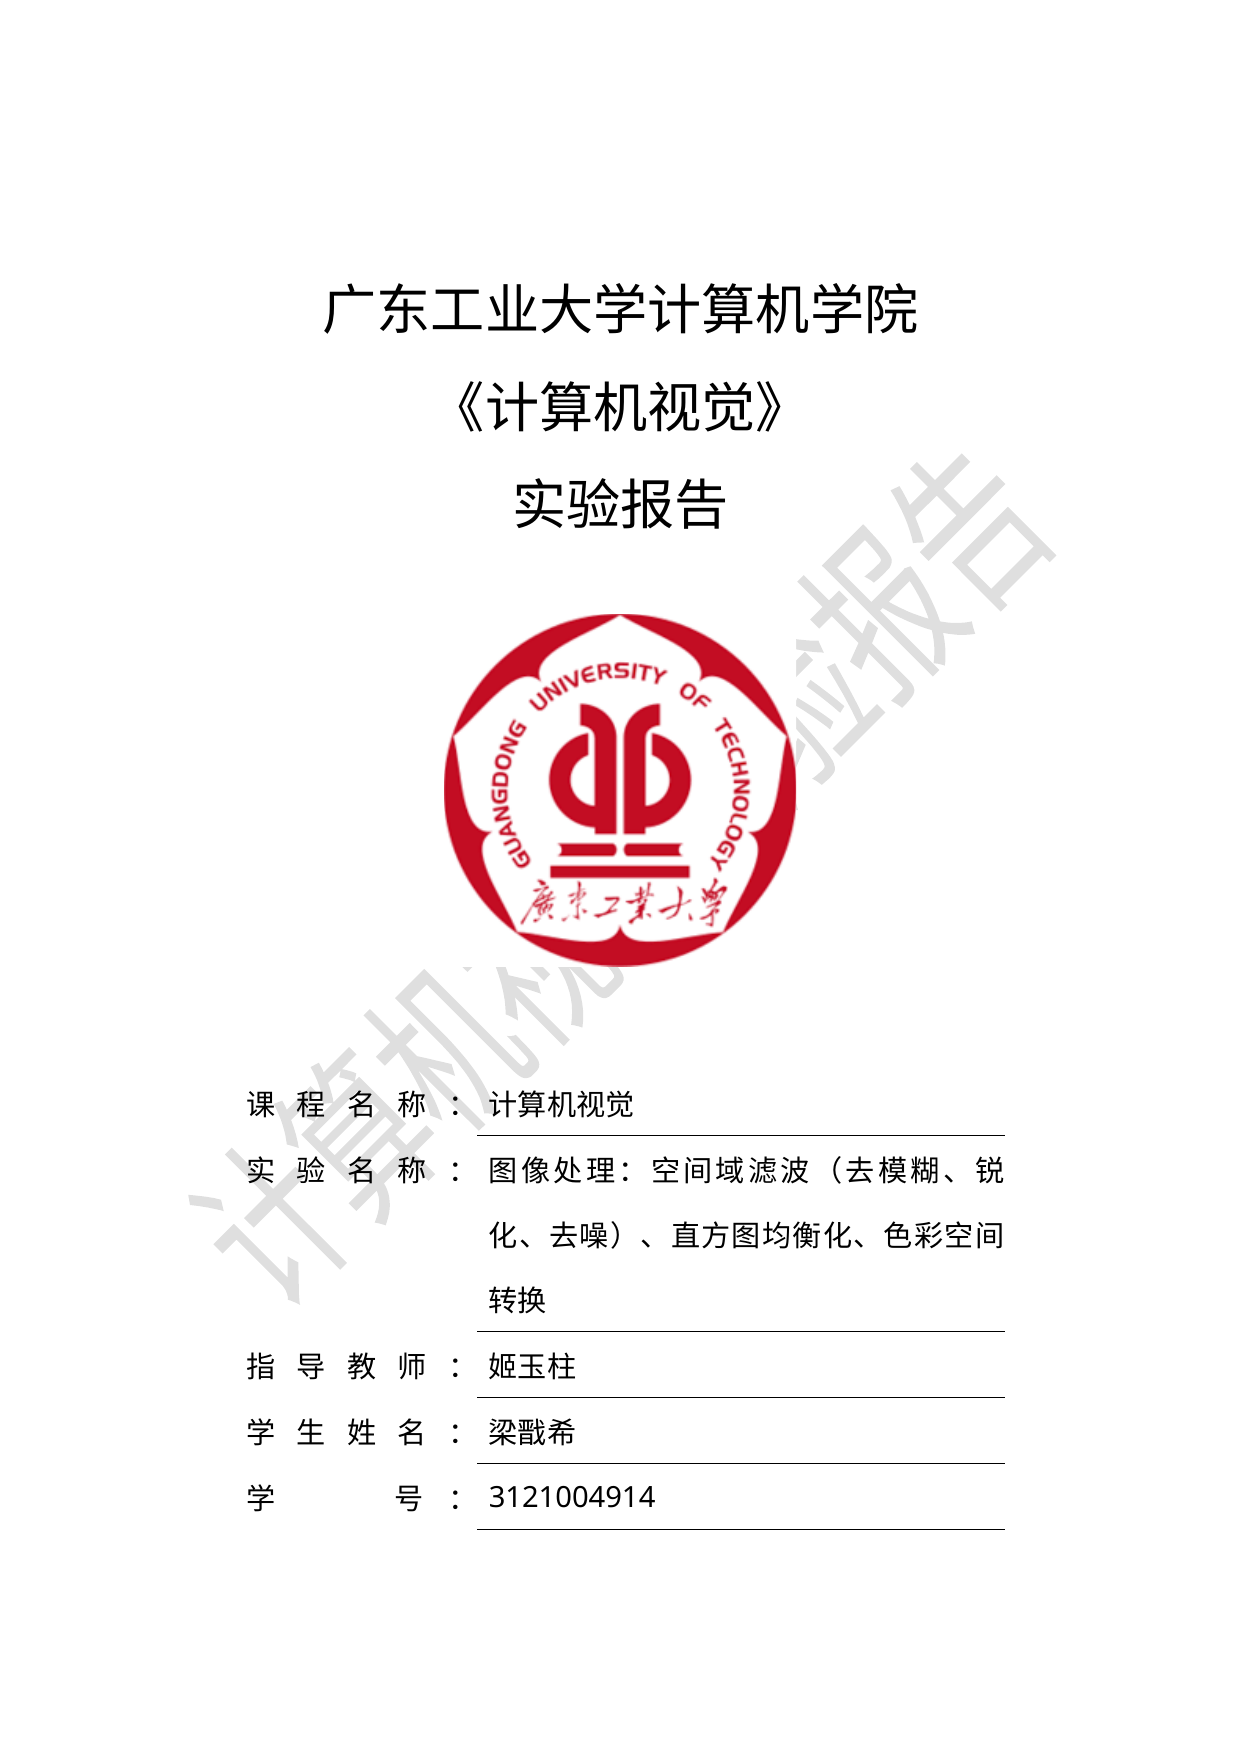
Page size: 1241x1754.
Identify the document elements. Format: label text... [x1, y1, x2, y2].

table_header 课程名称： [235, 1070, 477, 1135]
picture [444, 614, 797, 967]
text 《计算机视觉》 [187, 355, 1053, 452]
table_cell 指导教师： [235, 1331, 477, 1397]
table_cell 学 号： [235, 1463, 477, 1529]
table_cell 3121004914 [477, 1464, 1005, 1529]
table_cell 学生姓名： [235, 1397, 477, 1463]
text 广东工业大学计算机学院 [187, 257, 1053, 355]
table_cell 图像处理：空间域滤波（去模糊、锐化、去噪）、直方图均衡化、色彩空间转换 [477, 1136, 1005, 1331]
table_cell 姬玉柱 [477, 1332, 1005, 1397]
table_header 计算机视觉 [477, 1070, 1005, 1135]
table_cell 实验名称： [235, 1135, 477, 1331]
table_cell 梁戬希 [477, 1398, 1005, 1463]
text 实验报告 [187, 452, 1053, 550]
